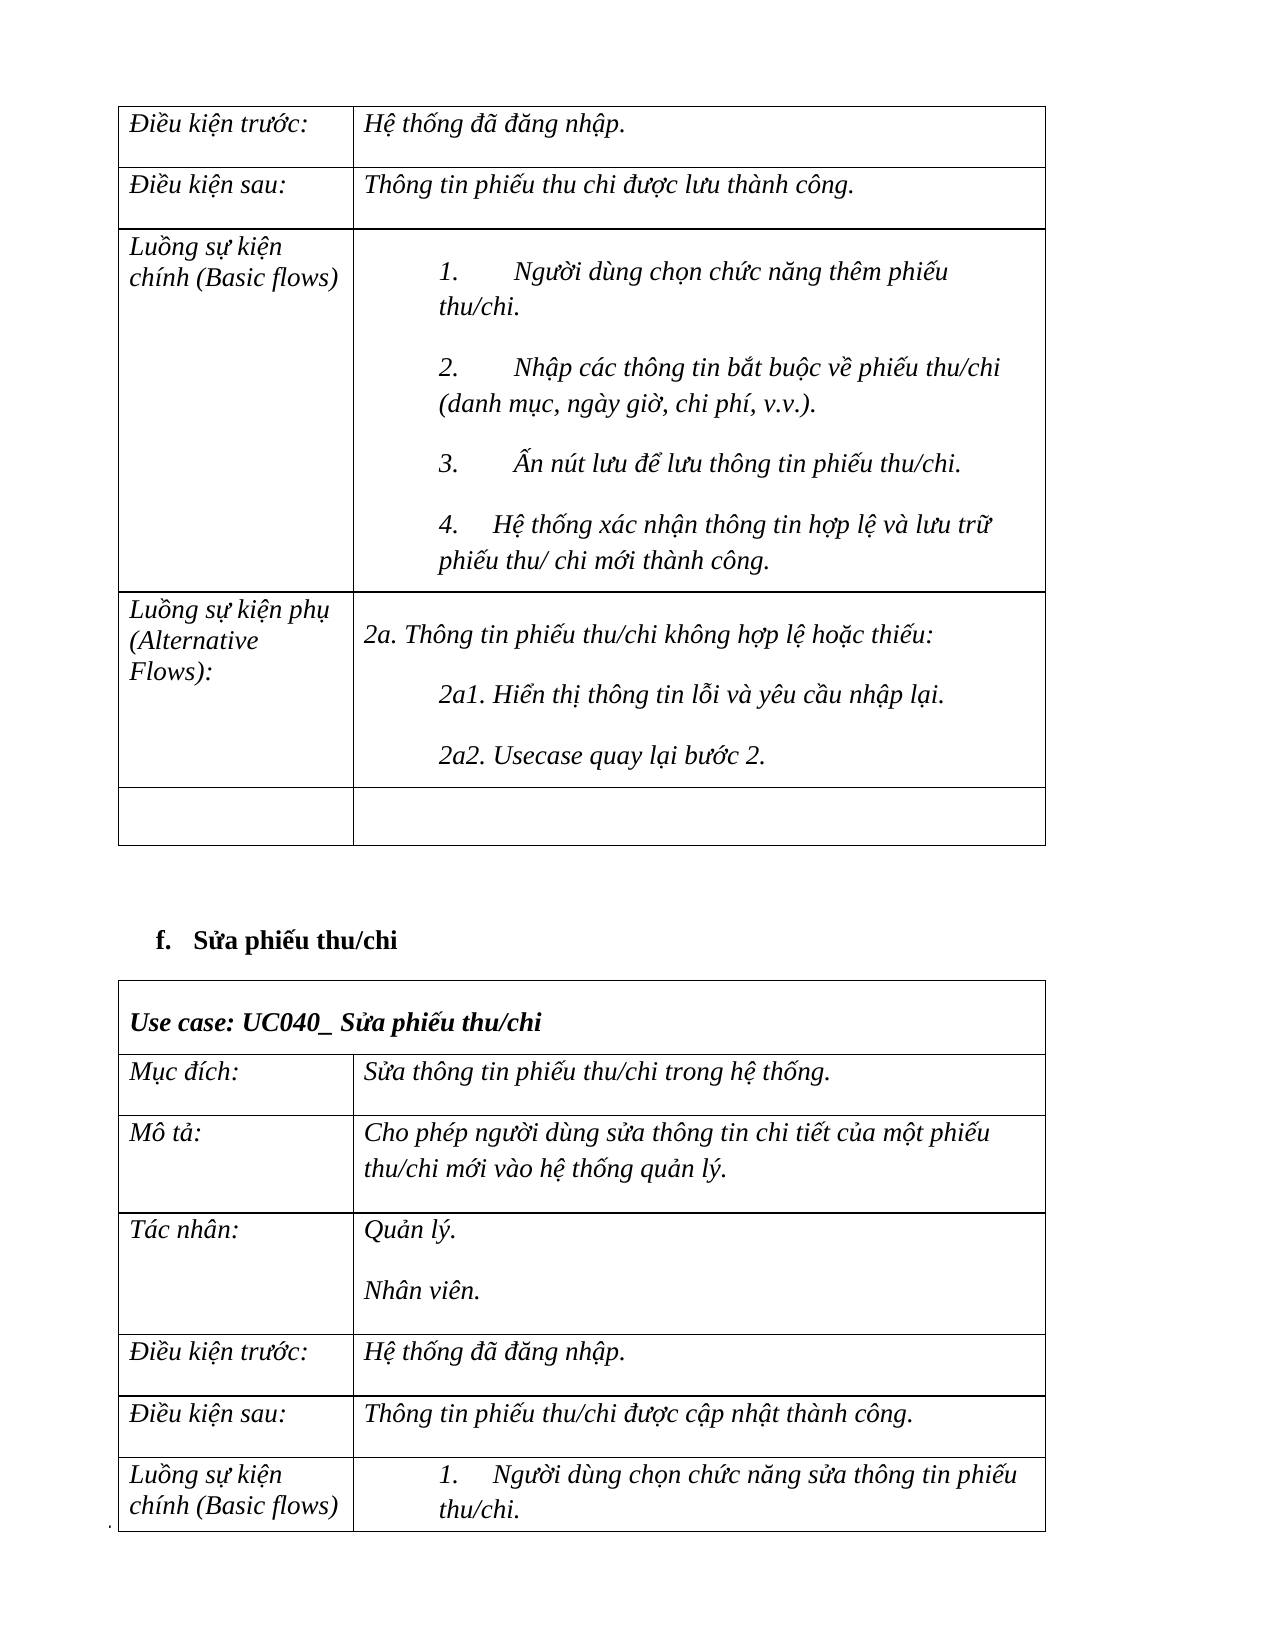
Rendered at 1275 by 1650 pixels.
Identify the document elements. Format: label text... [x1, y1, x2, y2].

subtitle Sửa phiếu thu/chi [156, 924, 1186, 955]
